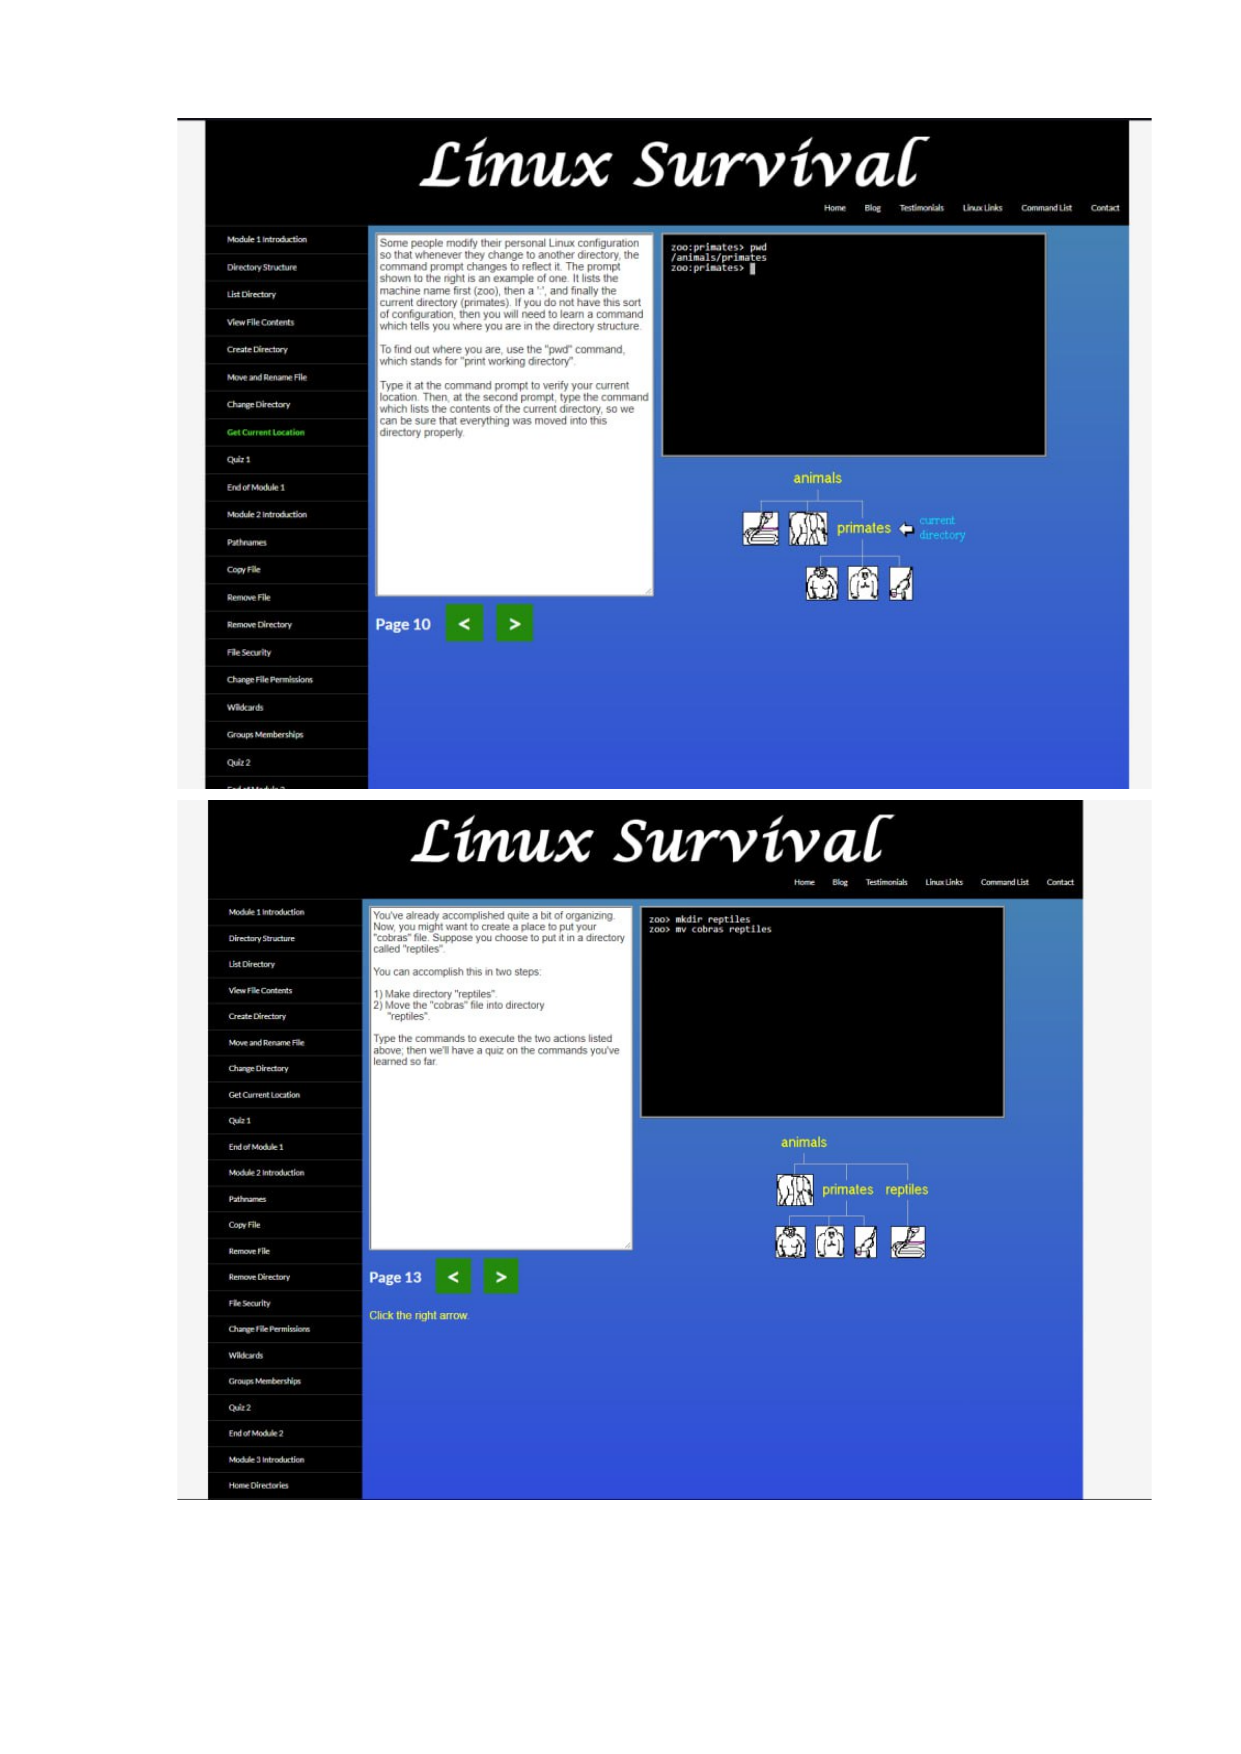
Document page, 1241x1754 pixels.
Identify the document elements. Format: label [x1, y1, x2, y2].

picture [177, 118, 1152, 789]
picture [177, 800, 1152, 1500]
